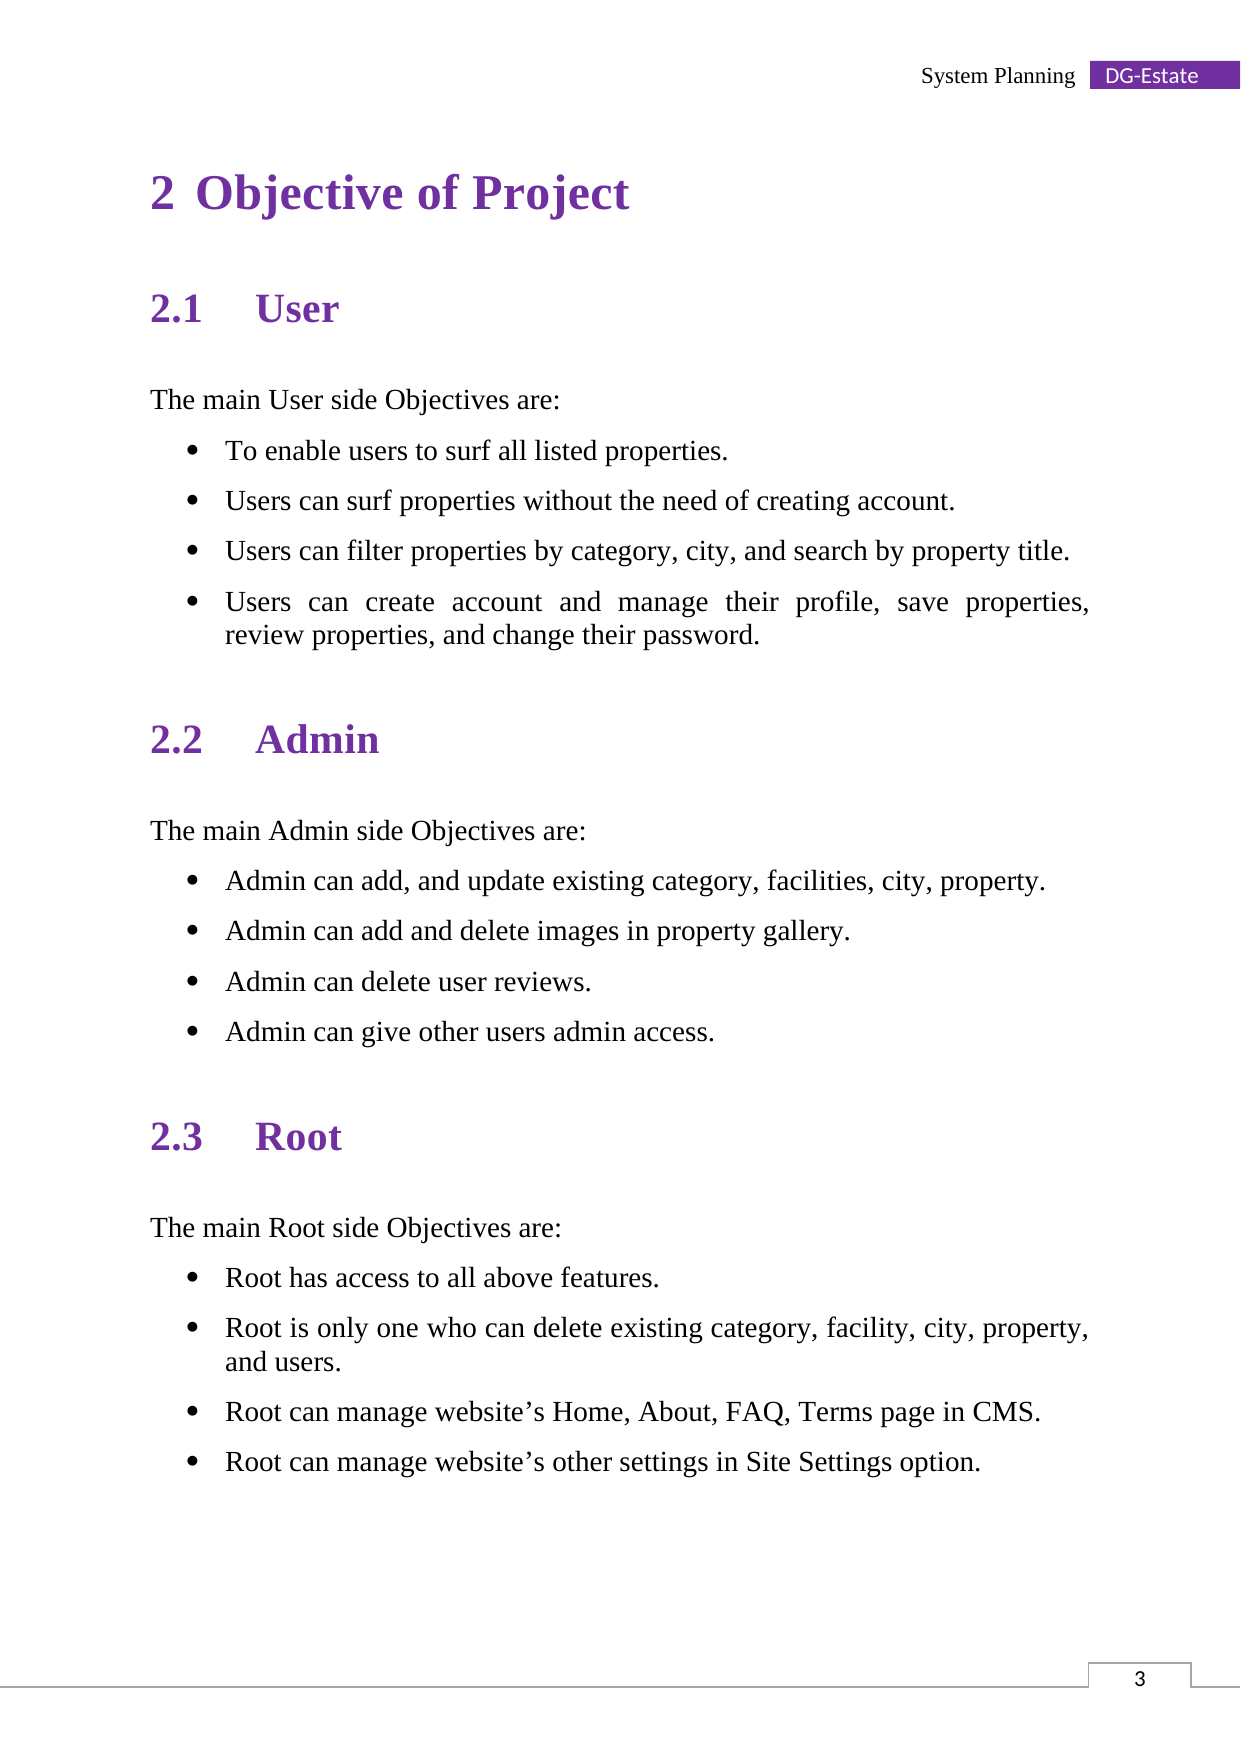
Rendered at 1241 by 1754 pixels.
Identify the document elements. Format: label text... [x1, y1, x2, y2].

list Root can manage website’s other settings in Site Settings option. [187, 1444, 1090, 1478]
list Admin can delete user reviews. [187, 964, 1090, 997]
list Root has access to all above features. [187, 1260, 1090, 1294]
list Users can surf properties without the need of creating account. [187, 483, 1090, 517]
list Admin can give other users admin access. [187, 1014, 1090, 1048]
list Users can filter properties by category, city, and search by property title. [187, 533, 1090, 567]
list To enable users to surf all listed properties. [187, 433, 1090, 466]
subtitle Objective of Project [150, 162, 1090, 220]
text The main Root side Objectives are: [150, 1210, 1090, 1243]
list Admin can add, and update existing category, facilities, city, property. [187, 863, 1090, 897]
subtitle Admin [150, 714, 1090, 762]
list Root can manage website’s Home, About, FAQ, Terms page in CMS. [187, 1394, 1090, 1428]
list Users can create account and manage their profile, save properties, review properties, and change their password. [187, 584, 1090, 651]
subtitle Root [150, 1111, 1090, 1159]
subtitle User [150, 284, 1090, 332]
list Root is only one who can delete existing category, facility, city, property, and users. [187, 1310, 1090, 1377]
text The main Admin side Objectives are: [150, 813, 1090, 846]
list Admin can add and delete images in property gallery. [187, 913, 1090, 947]
text The main User side Objectives are: [150, 382, 1090, 416]
